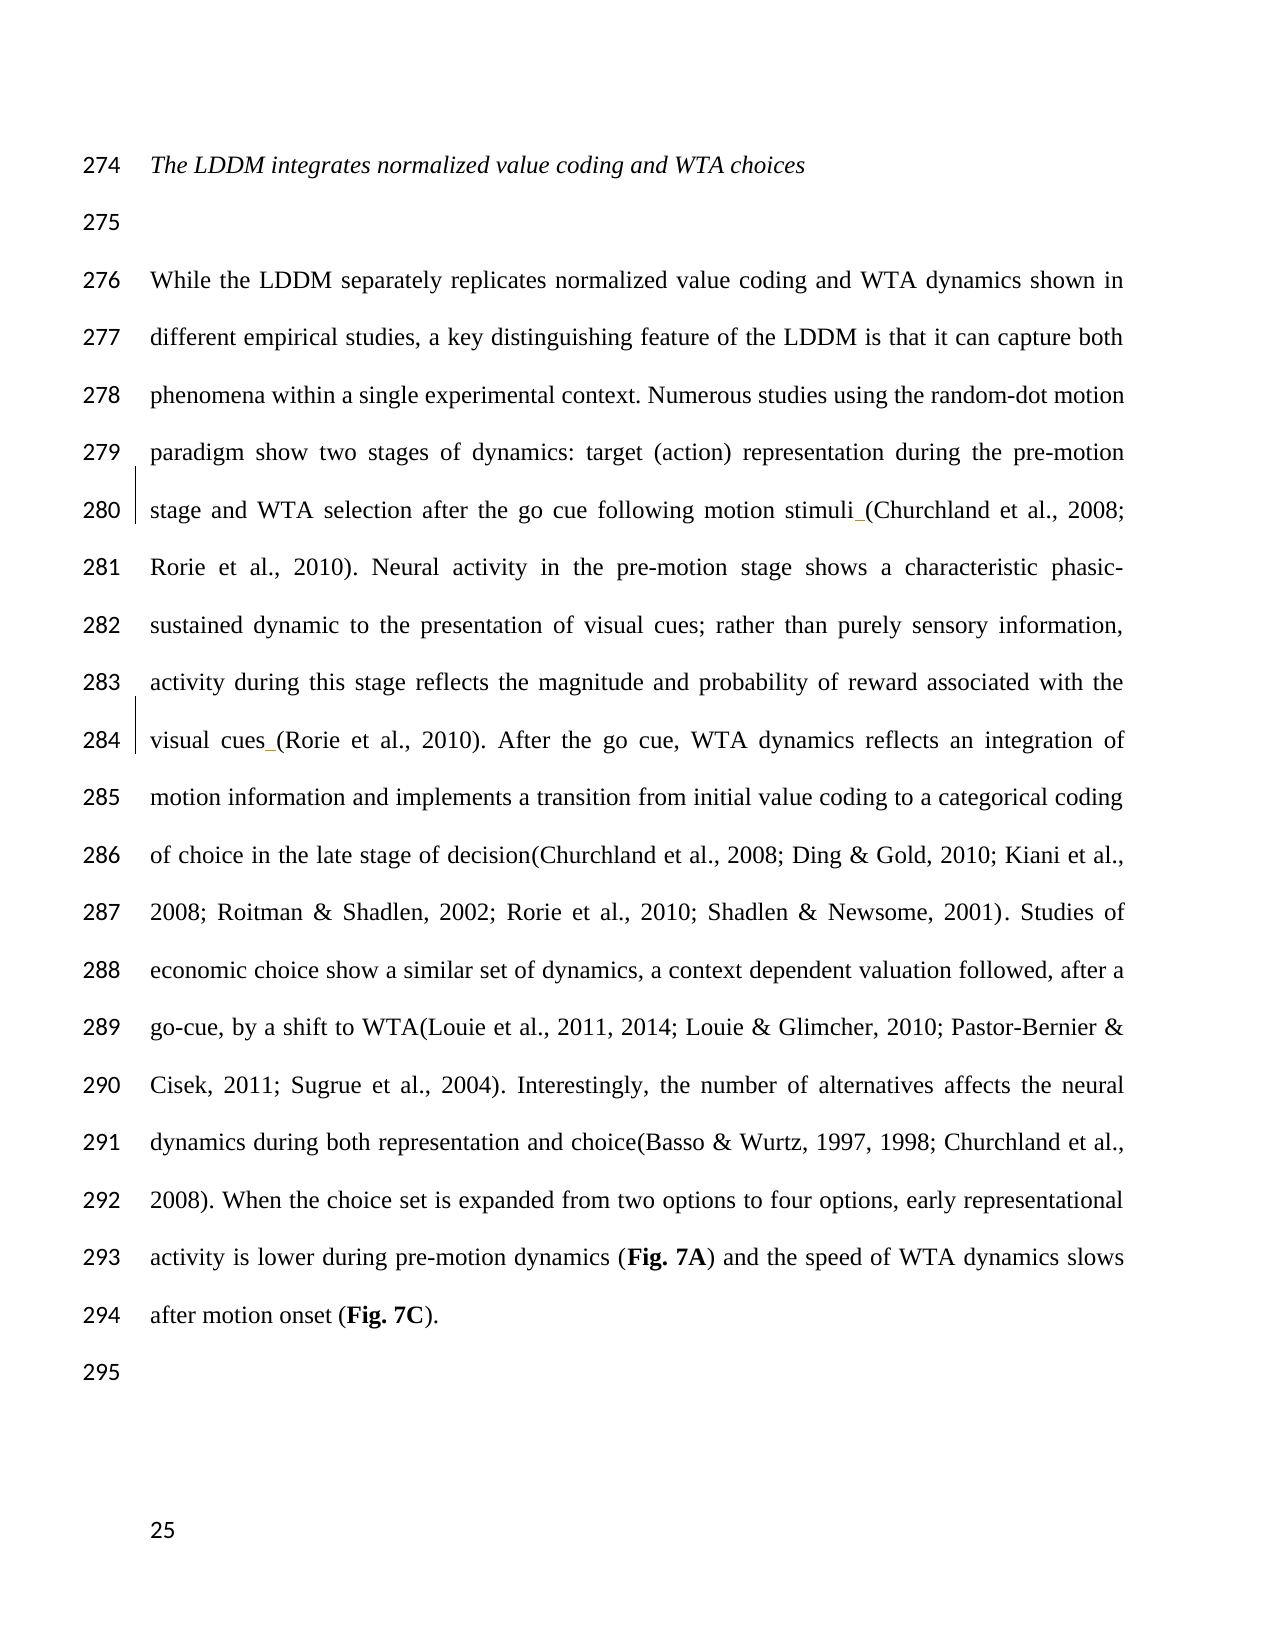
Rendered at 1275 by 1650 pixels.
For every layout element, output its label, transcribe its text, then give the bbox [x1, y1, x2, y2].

text While the LDDM separately replicates normalized value coding and WTA dynamics shown in different empirical studies, a key distinguishing feature of the LDDM is that it can capture both phenomena within a single experimental context. Numerous studies using the random-dot motion paradigm show two stages of dynamics: target (action) representation during the pre-motion stage and WTA selection after the go cue following motion stimuli(Churchland et al., 2008; Rorie et al., 2010). Neural activity in the pre-motion stage shows a characteristic phasic-sustained dynamic to the presentation of visual cues; rather than purely sensory information, activity during this stage reflects the magnitude and probability of reward associated with the visual cues(Rorie et al., 2010). After the go cue, WTA dynamics reflects an integration of motion information and implements a transition from initial value coding to a categorical coding of choice in the late stage of decision(Churchland et al., 2008; Ding & Gold, 2010; Kiani et al., 2008; Roitman & Shadlen, 2002; Rorie et al., 2010; Shadlen & Newsome, 2001). Studies of economic choice show a similar set of dynamics, a context dependent valuation followed, after a go-cue, by a shift to WTA(Louie et al., 2011, 2014; Louie & Glimcher, 2010; Pastor-Bernier & Cisek, 2011; Sugrue et al., 2004). Interestingly, the number of alternatives affects the neural dynamics during both representation and choice(Basso & Wurtz, 1997, 1998; Churchland et al., 2008). When the choice set is expanded from two options to four options, early representational activity is lower during pre-motion dynamics (Fig. 7A) and the speed of WTA dynamics slows after motion onset (Fig. 7C). [150, 265, 1125, 1329]
text The LDDM integrates normalized value coding and WTA choices [150, 150, 1125, 179]
